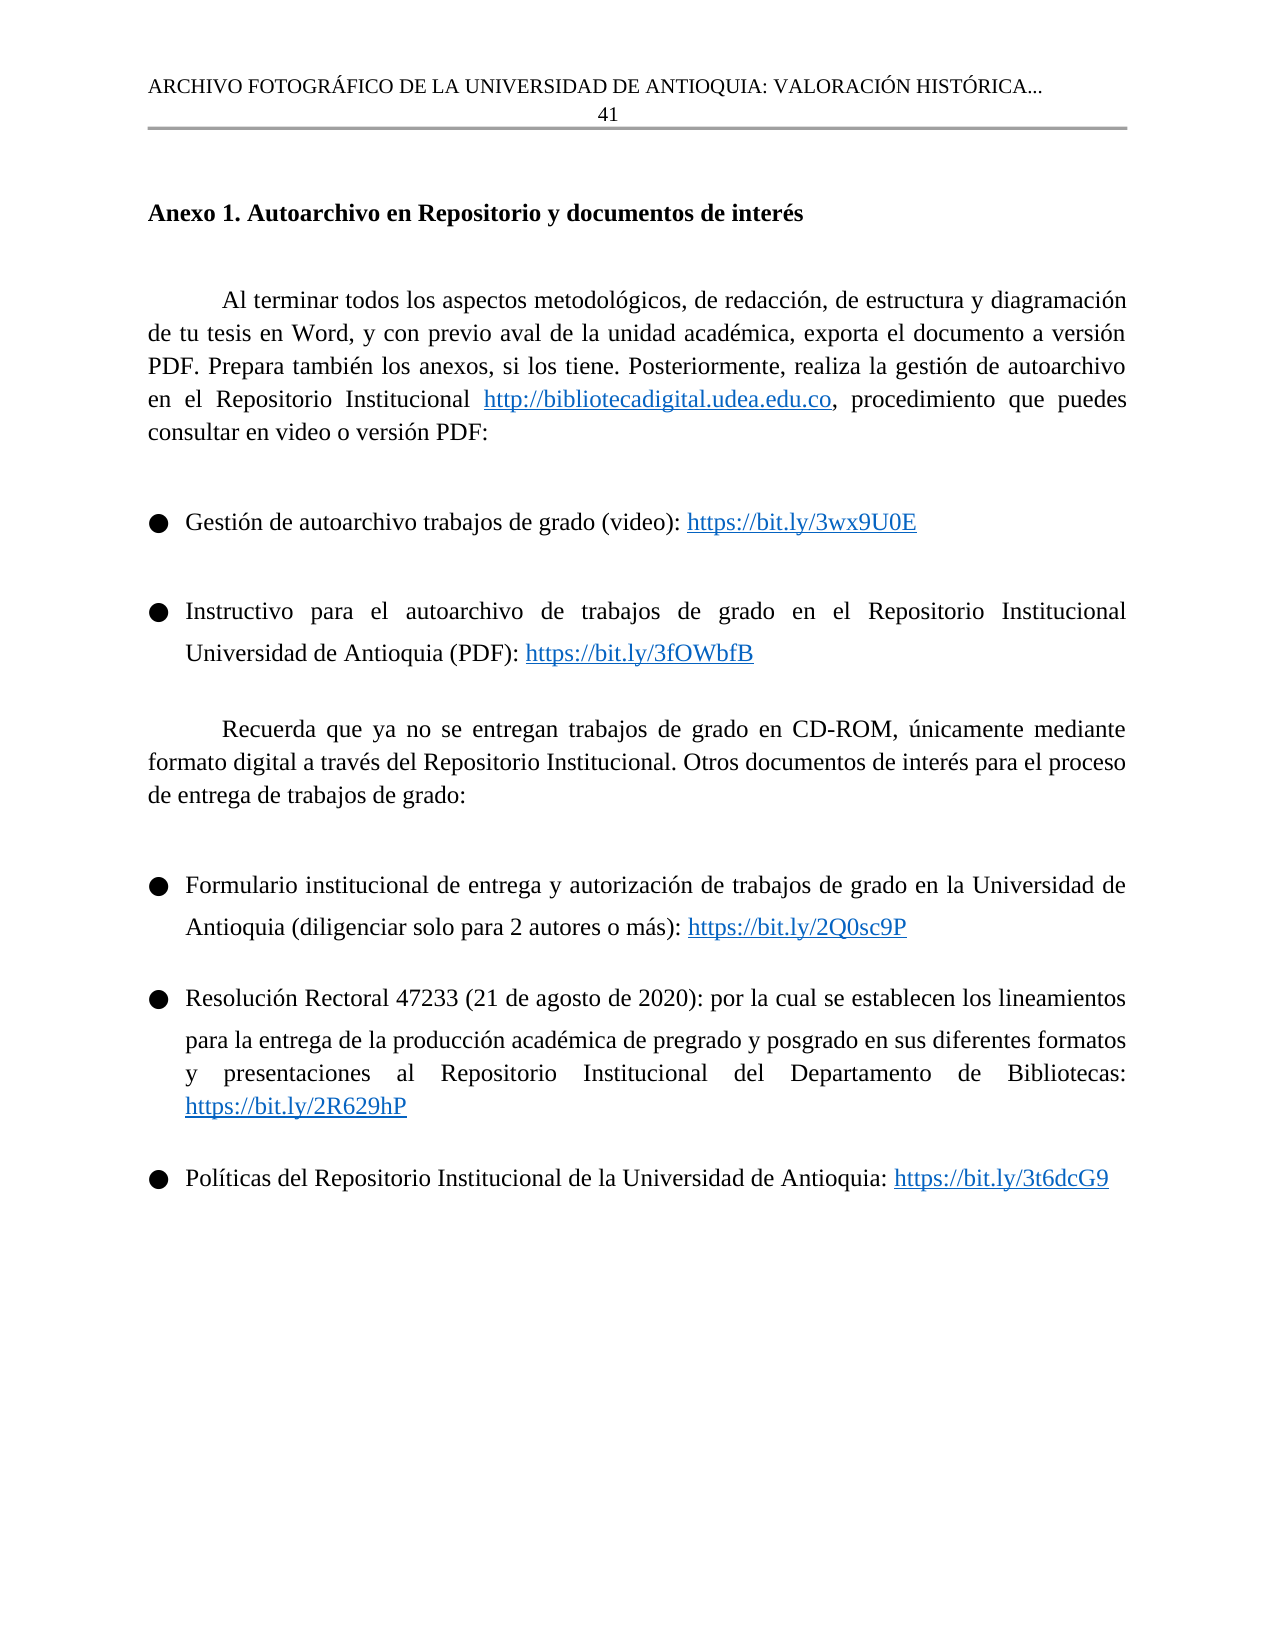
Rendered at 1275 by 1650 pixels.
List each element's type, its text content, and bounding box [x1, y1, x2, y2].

text Al terminar todos los aspectos metodológicos, de redacción, de estructura y diagramación de tu tesis en Word, y con previo aval de la unidad académica, exporta el documento a versión PDF. Prepara también los anexos, si los tiene. Posteriormente, realiza la gestión de autoarchivo en el Repositorio Institucional http://bibliotecadigital.udea.edu.co, procedimiento que puedes consultar en video o versión PDF: [148, 285, 1127, 446]
list Resolución Rectoral 47233 (21 de agosto de 2020): por la cual se establecen los lineamientos para la entrega de la producción académica de pregrado y posgrado en sus diferentes formatos y presentaciones al Repositorio Institucional del Departamento de Bibliotecas: https://bit.ly/2R629hP [148, 970, 1127, 1120]
list Gestión de autoarchivo trabajos de grado (video): https://bit.ly/3wx9U0E [148, 493, 1127, 544]
list Formulario institucional de entrega y autorización de trabajos de grado en la Universidad de Antioquia (diligenciar solo para 2 autores o más): https://bit.ly/2Q0sc9P [148, 856, 1127, 940]
list Políticas del Repositorio Institucional de la Universidad de Antioquia: https://bit.ly/3t6dcG9 [148, 1149, 1127, 1201]
list Instructivo para el autoarchivo de trabajos de grado en el Repositorio Institucional Universidad de Antioquia (PDF): https://bit.ly/3fOWbfB [148, 582, 1127, 667]
subtitle Anexo 1. Autoarchivo en Repositorio y documentos de interés [148, 198, 1127, 227]
text Recuerda que ya no se entregan trabajos de grado en CD-ROM, únicamente mediante formato digital a través del Repositorio Institucional. Otros documentos de interés para el proceso de entrega de trabajos de grado: [148, 714, 1127, 809]
